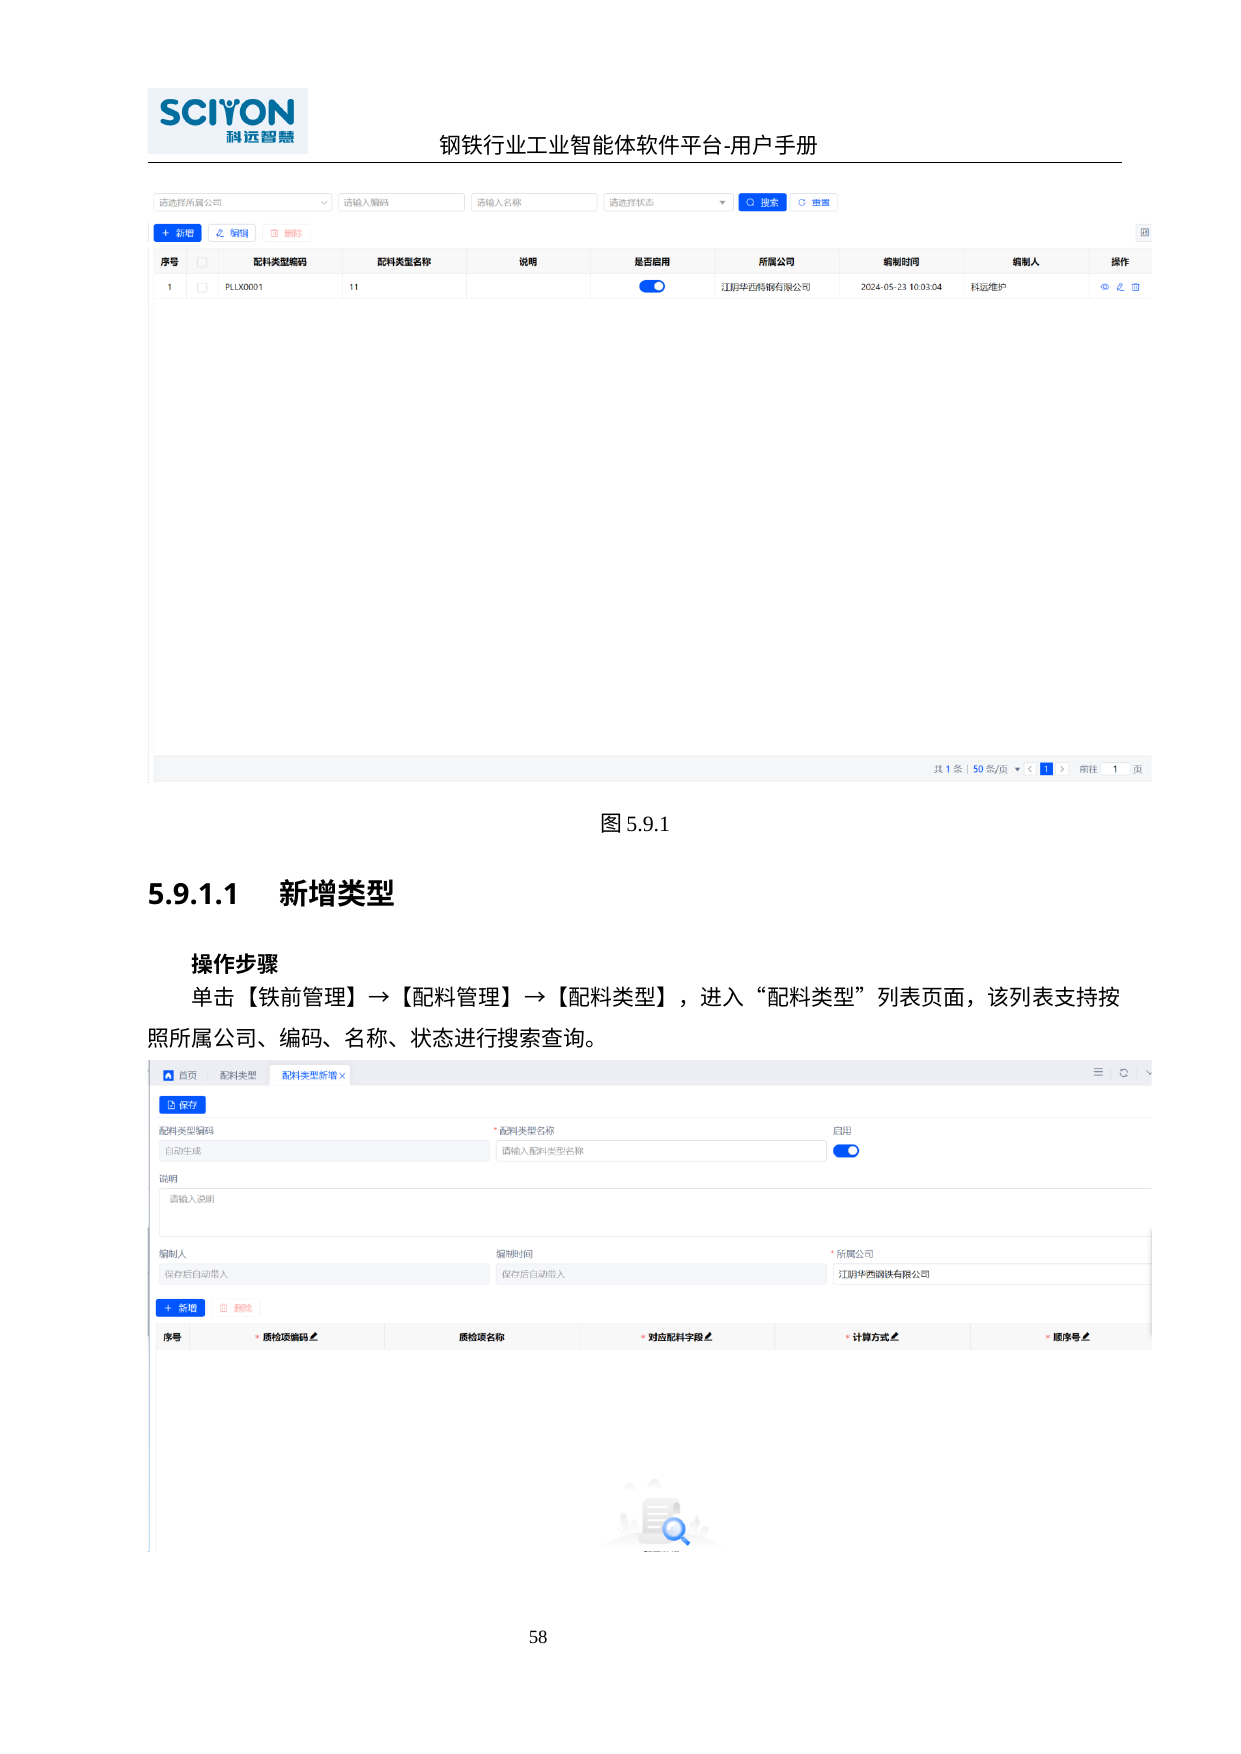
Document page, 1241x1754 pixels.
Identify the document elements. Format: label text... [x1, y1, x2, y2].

text 操作步骤 [148, 947, 1122, 979]
picture [147, 182, 1152, 783]
text 单击【铁前管理】→【配料管理】→【配料类型】，进入“配料类型”列表页面，该列表支持按照所属公司、编码、名称、状态进行搜索查询。 [148, 979, 1122, 1053]
subtitle 新增类型 [148, 859, 1122, 924]
text 图5.9.1 [148, 806, 1122, 838]
picture [147, 88, 308, 154]
picture [147, 1060, 1152, 1552]
